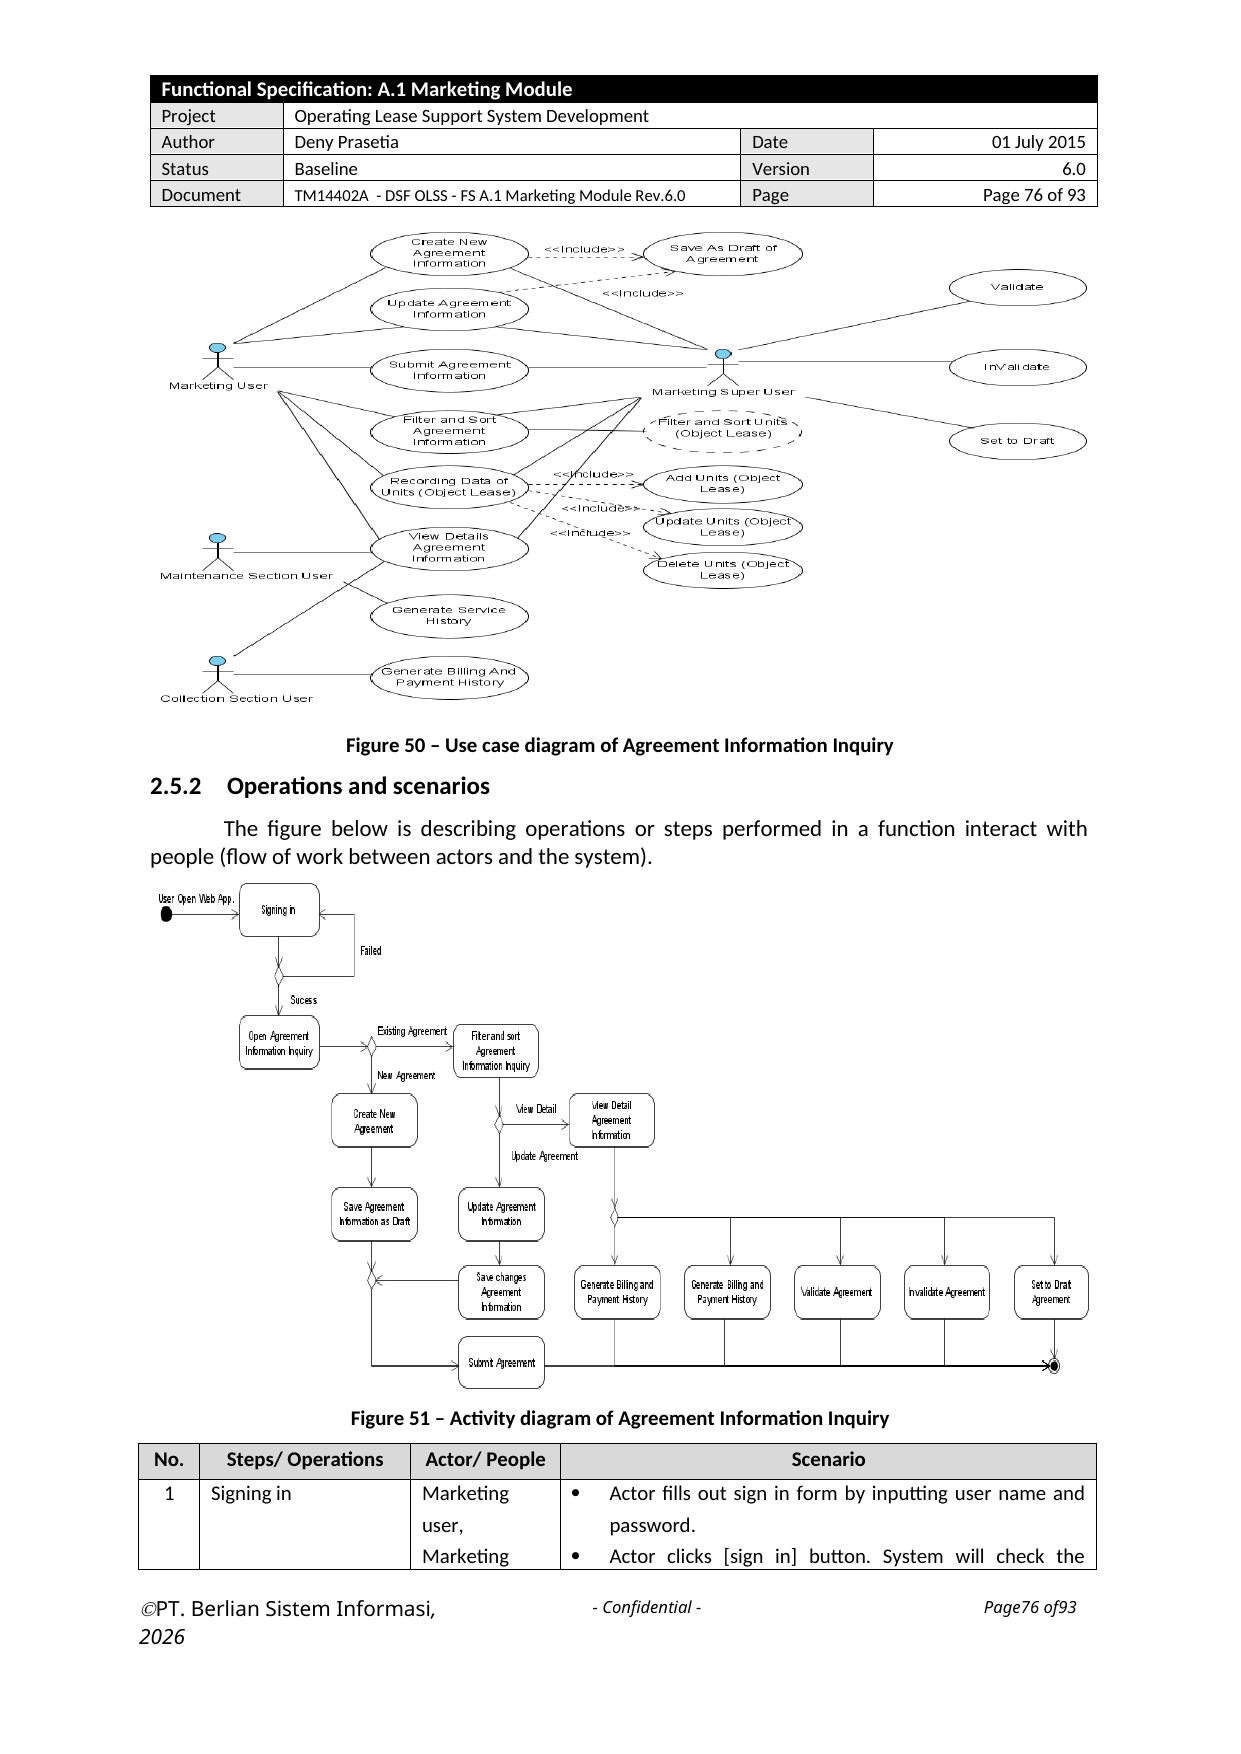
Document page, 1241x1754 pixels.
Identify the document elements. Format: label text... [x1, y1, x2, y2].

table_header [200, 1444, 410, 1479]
text Figure 50 – Use case diagram of Agreement Information Inquiry [150, 732, 1090, 757]
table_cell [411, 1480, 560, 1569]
picture [150, 232, 1091, 707]
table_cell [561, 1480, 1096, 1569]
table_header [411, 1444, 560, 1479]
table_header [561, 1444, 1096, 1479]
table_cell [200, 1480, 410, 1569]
subtitle Operations and scenarios [150, 770, 1090, 801]
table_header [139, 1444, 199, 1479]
picture [150, 882, 1091, 1393]
text Figure 51 – Activity diagram of Agreement Information Inquiry [150, 1405, 1090, 1430]
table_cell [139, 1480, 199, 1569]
text The figure below is describing operations or steps performed in a function interact with people (flow of work between actors and the system). [150, 814, 1090, 870]
